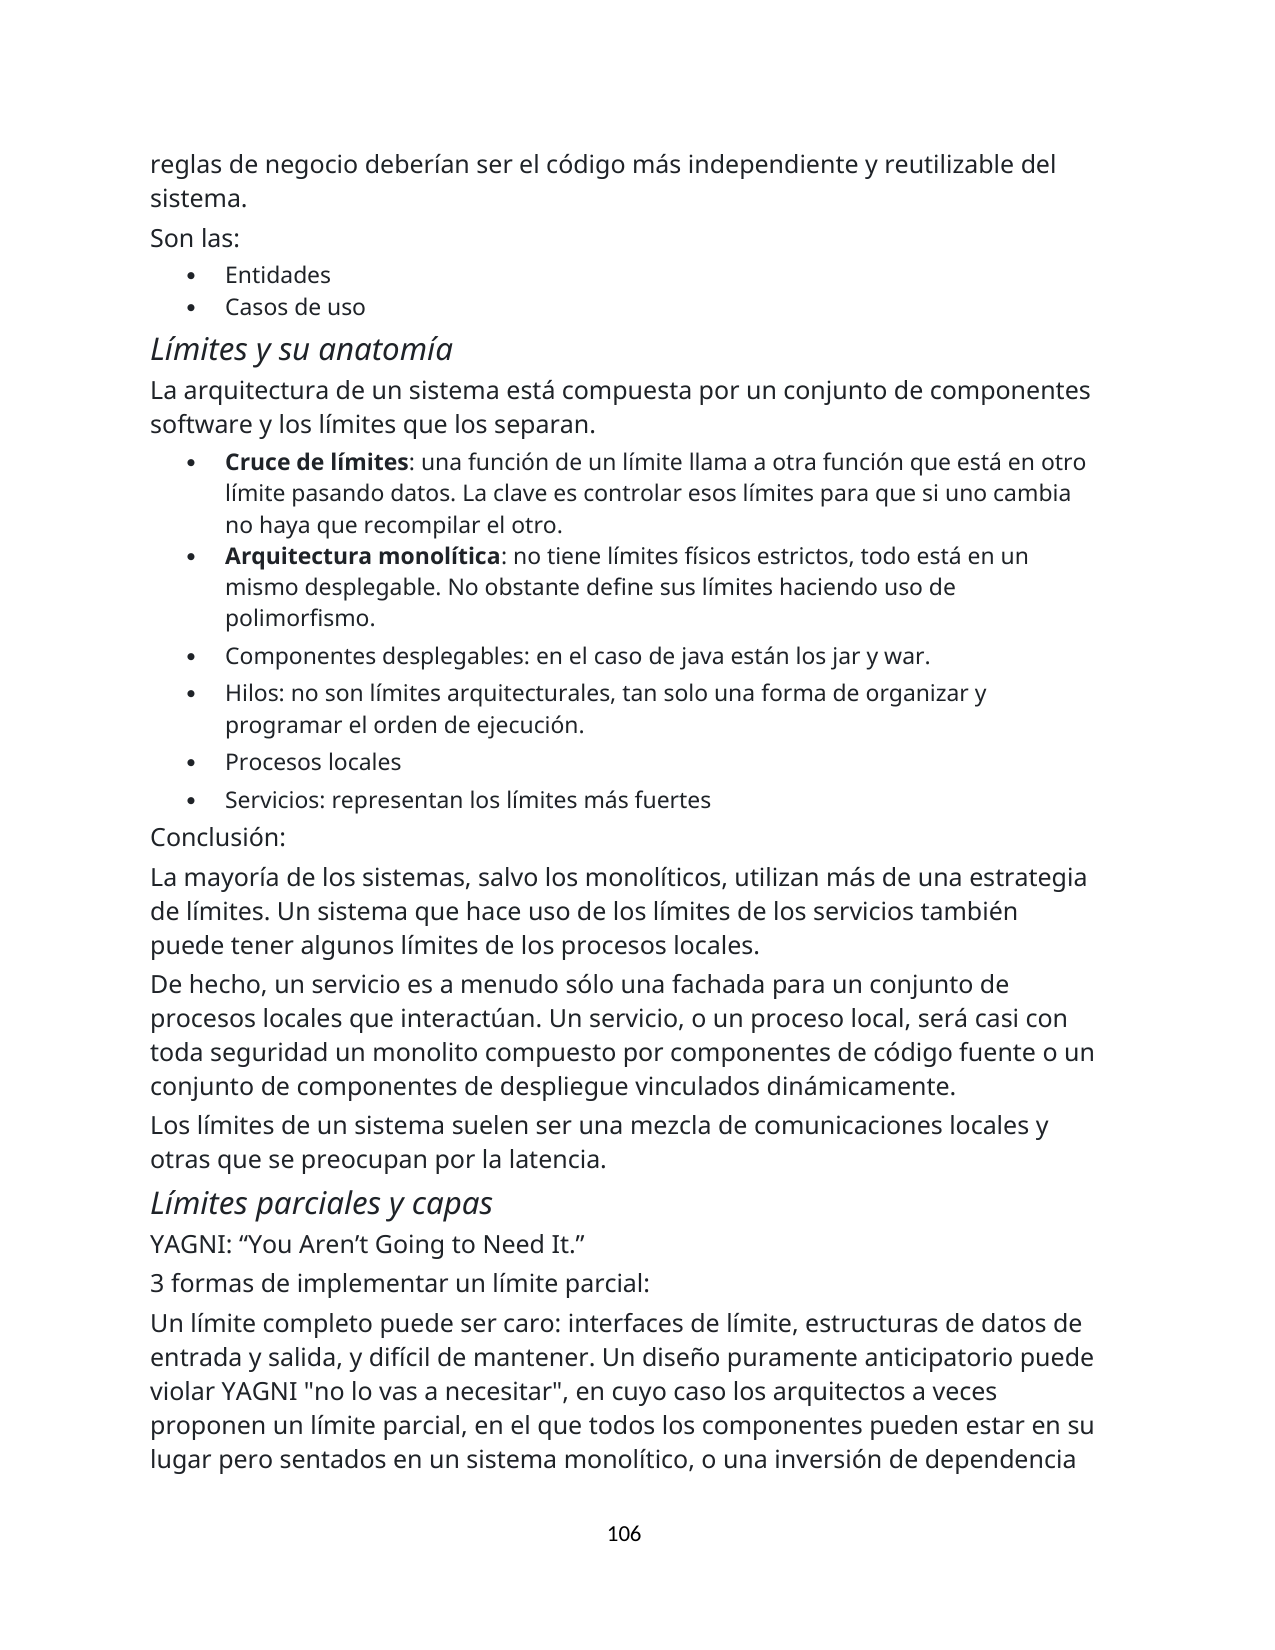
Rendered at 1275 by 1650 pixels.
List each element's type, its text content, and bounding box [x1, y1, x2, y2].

text Los límites de un sistema suelen ser una mezcla de comunicaciones locales y otras que se preocupan por la latencia. [150, 1108, 1098, 1176]
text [150, 147, 1098, 215]
text Son las: [150, 220, 1098, 254]
text La arquitectura de un sistema está compuesta por un conjunto de componentes software y los límites que los separan. [150, 373, 1098, 441]
list Entidades [187, 259, 1098, 291]
list Servicios: representan los límites más fuertes [187, 784, 1098, 815]
text De hecho, un servicio es a menudo sólo una fachada para un conjunto de procesos locales que interactúan. Un servicio, o un proceso local, será casi con toda seguridad un monolito compuesto por componentes de código fuente o un conjunto de componentes de despliegue vinculados dinámicamente. [150, 966, 1098, 1103]
list Arquitectura monolítica: no tiene límites físicos estrictos, todo está en un mismo desplegable. No obstante define sus límites haciendo uso de polimorfismo. [187, 540, 1098, 634]
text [150, 1305, 1098, 1476]
list Procesos locales [187, 746, 1098, 777]
text Conclusión: [150, 820, 1098, 854]
list Cruce de límites: una función de un límite llama a otra función que está en otro límite pasando datos. La clave es controlar esos límites para que si uno cambia no haya que recompilar el otro. [187, 446, 1098, 540]
text La mayoría de los sistemas, salvo los monolíticos, utilizan más de una estrategia de límites. Un sistema que hace uso de los límites de los servicios también puede tener algunos límites de los procesos locales. [150, 859, 1098, 961]
list Hilos: no son límites arquitecturales, tan solo una forma de organizar y programar el orden de ejecución. [187, 677, 1098, 740]
text 3 formas de implementar un límite parcial: [150, 1266, 1098, 1300]
list Casos de uso [187, 291, 1098, 322]
subtitle Límites parciales y capas [150, 1181, 1098, 1224]
subtitle Límites y su anatomía [150, 327, 1098, 369]
text YAGNI: “You Aren’t Going to Need It.” [150, 1227, 1098, 1261]
list Componentes desplegables: en el caso de java están los jar y war. [187, 640, 1098, 671]
